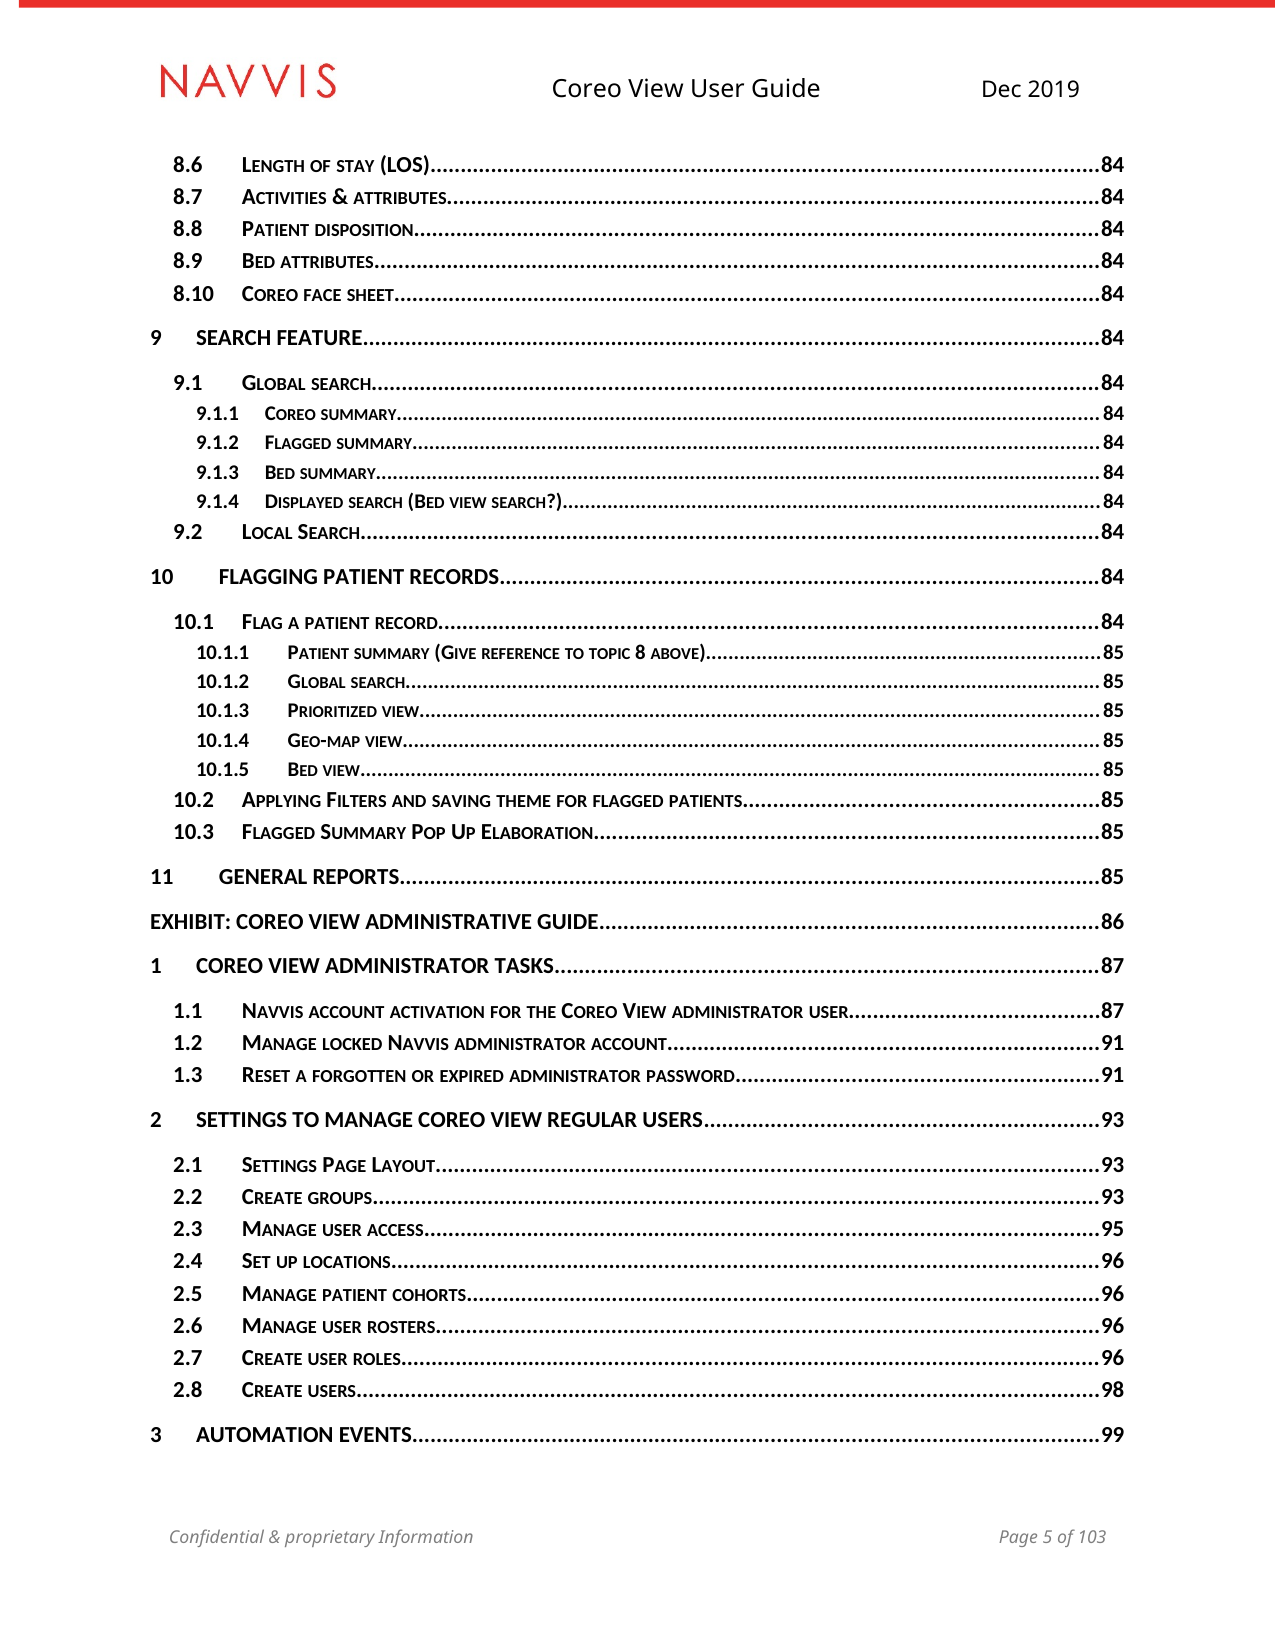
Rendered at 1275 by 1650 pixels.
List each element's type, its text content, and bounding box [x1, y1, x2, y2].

text 10.3 Flagged Summary Pop Up Elaboration 85 [173, 817, 1125, 846]
picture [150, 57, 346, 105]
text 10.1.3 Prioritized view 85 [196, 697, 1125, 723]
text 10.1.5 Bed view 85 [196, 756, 1125, 781]
text 9.1.2 Flagged summary 84 [196, 429, 1125, 455]
text 9 Search feature 84 [150, 323, 1125, 351]
text 3 Automation Events 99 [150, 1420, 1125, 1448]
text 8.7 Activities & attributes 84 [173, 182, 1125, 210]
text 10.1.1 Patient summary (Give reference to topic 8 above) 85 [196, 639, 1125, 664]
text 10 Flagging patient records 84 [150, 562, 1125, 590]
text 9.2 Local Search 84 [173, 517, 1125, 545]
text 2.8 Create users 98 [173, 1375, 1125, 1403]
text 2.6 Manage user rosters 96 [173, 1311, 1125, 1339]
text Exhibit: Coreo View Administrative Guide 86 [150, 907, 1125, 935]
text 2.5 Manage patient cohorts 96 [173, 1279, 1125, 1307]
text 8.10 Coreo face sheet 84 [173, 279, 1125, 307]
text 9.1 Global search 84 [173, 368, 1125, 396]
text 1.3 Reset a forgotten or expired administrator password 91 [173, 1061, 1125, 1089]
text 10.1.2 Global search 85 [196, 668, 1125, 694]
text 10.1 Flag a patient record 84 [173, 607, 1125, 635]
text 1.1 Navvis account activation for the Coreo View administrator user 87 [173, 996, 1125, 1024]
text 2.1 Settings Page Layout 93 [173, 1150, 1125, 1178]
text 2.7 Create user roles 96 [173, 1343, 1125, 1371]
text 8.8 Patient disposition 84 [173, 214, 1125, 242]
text 9.1.1 Coreo summary 84 [196, 400, 1125, 426]
text 2.2 Create groups 93 [173, 1182, 1125, 1210]
text 8.6 Length of stay (LOS) 84 [173, 150, 1125, 178]
text 1.2 Manage locked Navvis administrator account 91 [173, 1028, 1125, 1056]
text 11 General reports 85 [150, 862, 1125, 890]
text 9.1.4 Displayed search (Bed view search?) 84 [196, 488, 1125, 513]
text 2.4 Set up locations 96 [173, 1247, 1125, 1274]
text 1 Coreo View Administrator Tasks 87 [150, 952, 1125, 979]
text 10.1.4 Geo-map view 85 [196, 727, 1125, 752]
text 2 Settings to manage Coreo View regular users 93 [150, 1105, 1125, 1133]
text 9.1.3 Bed summary 84 [196, 459, 1125, 484]
text 10.2 Applying Filters and saving theme for flagged patients 85 [173, 785, 1125, 813]
text 8.9 Bed attributes 84 [173, 247, 1125, 274]
text 2.3 Manage user access 95 [173, 1214, 1125, 1242]
